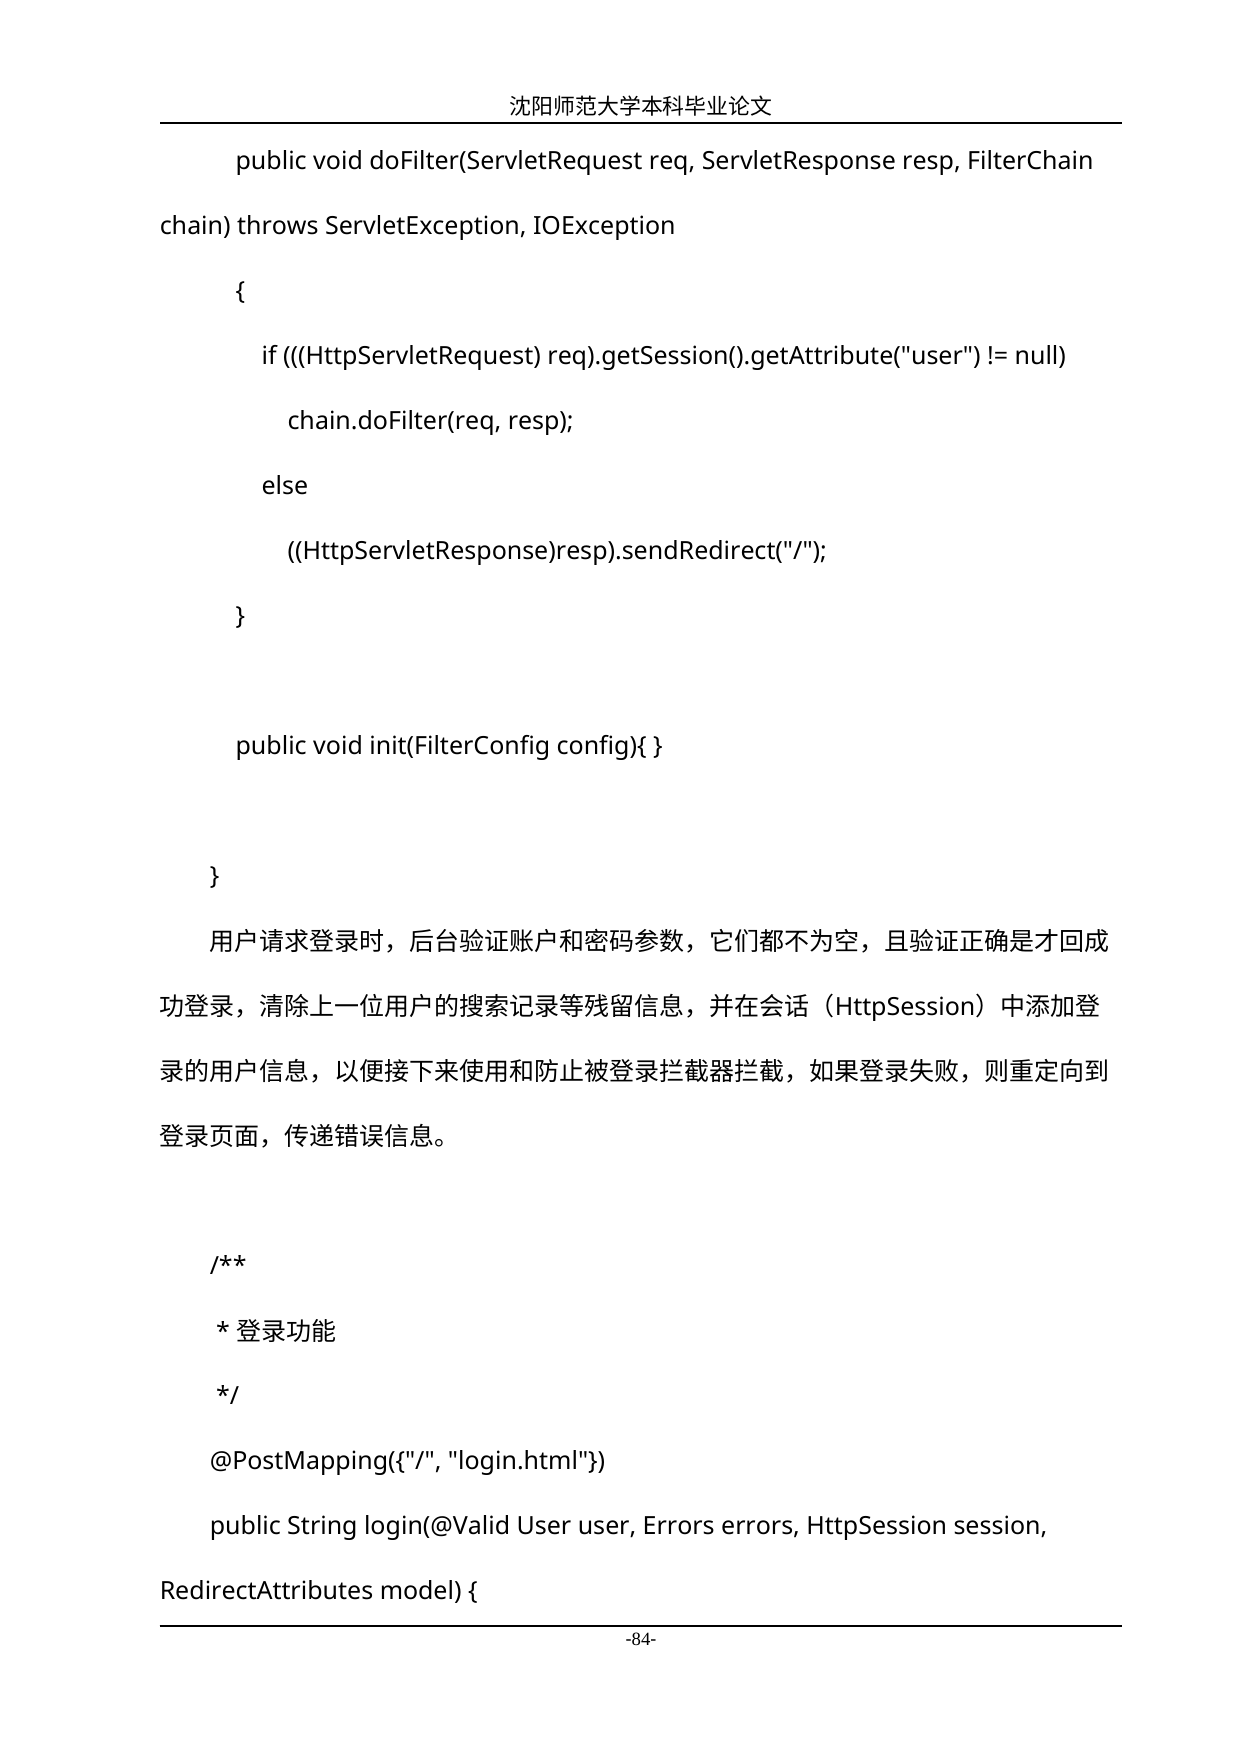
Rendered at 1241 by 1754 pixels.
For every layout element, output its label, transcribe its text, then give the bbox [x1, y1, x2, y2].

text } [159, 842, 1122, 907]
text public void init(FilterConfig config){ } [159, 712, 1122, 777]
text { [159, 257, 1122, 322]
text @PostMapping({"/", "login.html"}) [159, 1427, 1122, 1492]
text public String login(@Valid User user, Errors errors, HttpSession session, RedirectAttributes model) { [159, 1492, 1122, 1622]
text else [159, 452, 1122, 517]
text /** [159, 1232, 1122, 1297]
text */ [159, 1362, 1122, 1427]
text if (((HttpServletRequest) req).getSession().getAttribute("user") != null) [159, 322, 1122, 387]
text chain.doFilter(req, resp); [159, 387, 1122, 452]
text 用户请求登录时，后台验证账户和密码参数，它们都不为空，且验证正确是才回成功登录，清除上一位用户的搜索记录等残留信息，并在会话（HttpSession）中添加登录的用户信息，以便接下来使用和防止被登录拦截器拦截，如果登录失败，则重定向到登录页面，传递错误信息。 [159, 907, 1122, 1167]
text } [159, 582, 1122, 647]
text ((HttpServletResponse)resp).sendRedirect("/"); [159, 517, 1122, 582]
text public void doFilter(ServletRequest req, ServletResponse resp, FilterChain chain) throws ServletException, IOException [159, 127, 1122, 257]
text * 登录功能 [159, 1297, 1122, 1362]
